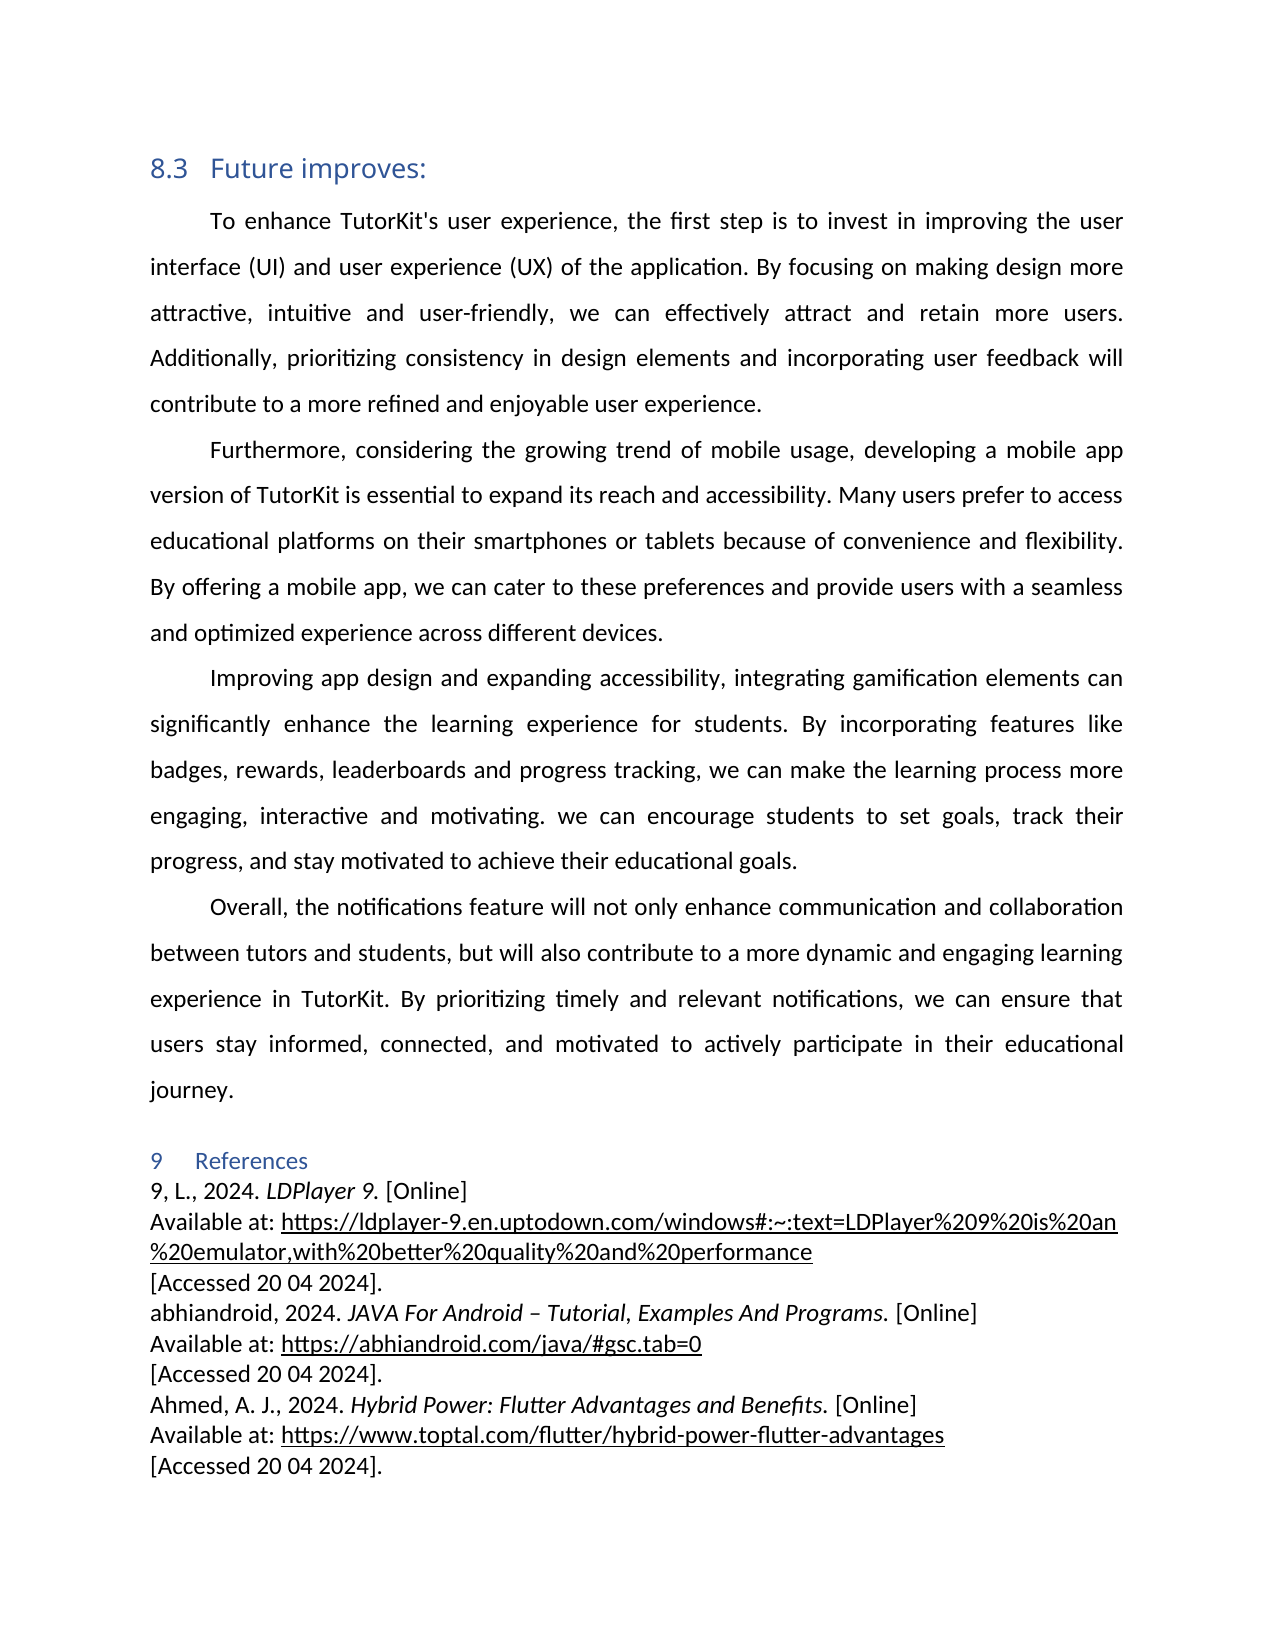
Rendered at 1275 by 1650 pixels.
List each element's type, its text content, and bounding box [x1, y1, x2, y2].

text Overall, the notifications feature will not only enhance communication and collaboration between tutors and students, but will also contribute to a more dynamic and engaging learning experience in TutorKit. By prioritizing timely and relevant notifications, we can ensure that users stay informed, connected, and motivated to actively participate in their educational journey. [150, 891, 1125, 1105]
text Furthermore, considering the growing trend of mobile usage, developing a mobile app version of TutorKit is essential to expand its reach and accessibility. Many users prefer to access educational platforms on their smartphones or tablets because of convenience and flexibility. By offering a mobile app, we can cater to these preferences and provide users with a seamless and optimized experience across different devices. [150, 434, 1125, 647]
text Improving app design and expanding accessibility, integrating gamification elements can significantly enhance the learning experience for students. By incorporating features like badges, rewards, leaderboards and progress tracking, we can make the learning process more engaging, interactive and motivating. we can encourage students to set goals, track their progress, and stay motivated to achieve their educational goals. [150, 663, 1125, 876]
text To enhance TutorKit's user experience, the first step is to invest in improving the user interface (UI) and user experience (UX) of the application. By focusing on making design more attractive, intuitive and user-friendly, we can effectively attract and retain more users. Additionally, prioritizing consistency in design elements and incorporating user feedback will contribute to a more refined and enjoyable user experience. [150, 205, 1125, 419]
subtitle Future improves: [150, 150, 1125, 187]
